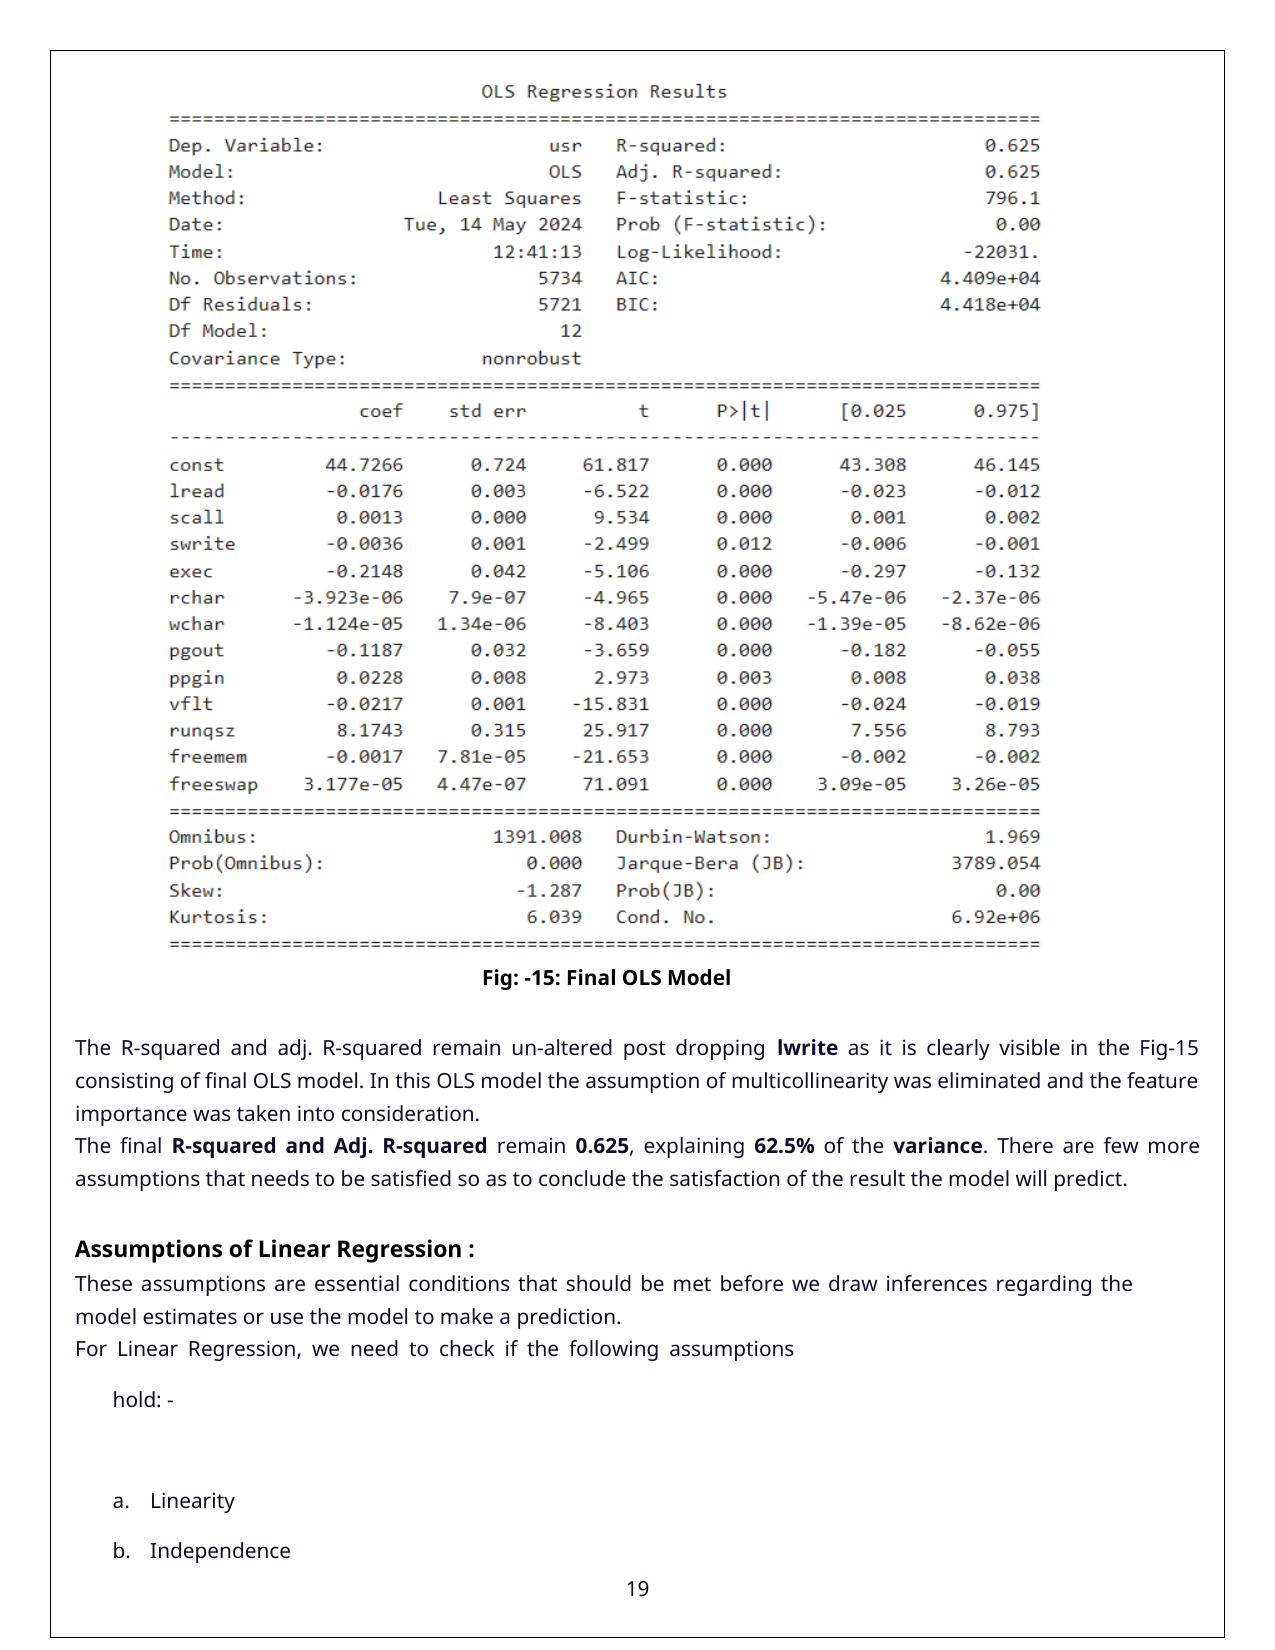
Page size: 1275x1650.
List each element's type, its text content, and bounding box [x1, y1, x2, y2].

text These assumptions are essential conditions that should be met before we draw inferences regarding the model estimates or use the model to make a prediction. [75, 1269, 1135, 1330]
list Linearity [112, 1486, 796, 1514]
text For Linear Regression, we need to check if the following assumptions hold: - [75, 1334, 796, 1413]
text The final R-squared and Adj. R-squared remain 0.625, explaining 62.5% of the variance. There are few more assumptions that needs to be satisfied so as to conclude the satisfaction of the result the model will predict. [75, 1131, 1200, 1192]
subtitle Assumptions of Linear Regression : [74, 1233, 1200, 1264]
picture [166, 75, 1048, 957]
text The R-squared and adj. R-squared remain un-altered post dropping lwrite as it is clearly visible in the Fig-15 consisting of final OLS model. In this OLS model the assumption of multicollinearity was eliminated and the feature importance was taken into consideration. [75, 1033, 1200, 1127]
text Fig: -15: Final OLS Model [75, 963, 1138, 992]
list Independence [112, 1537, 1135, 1565]
